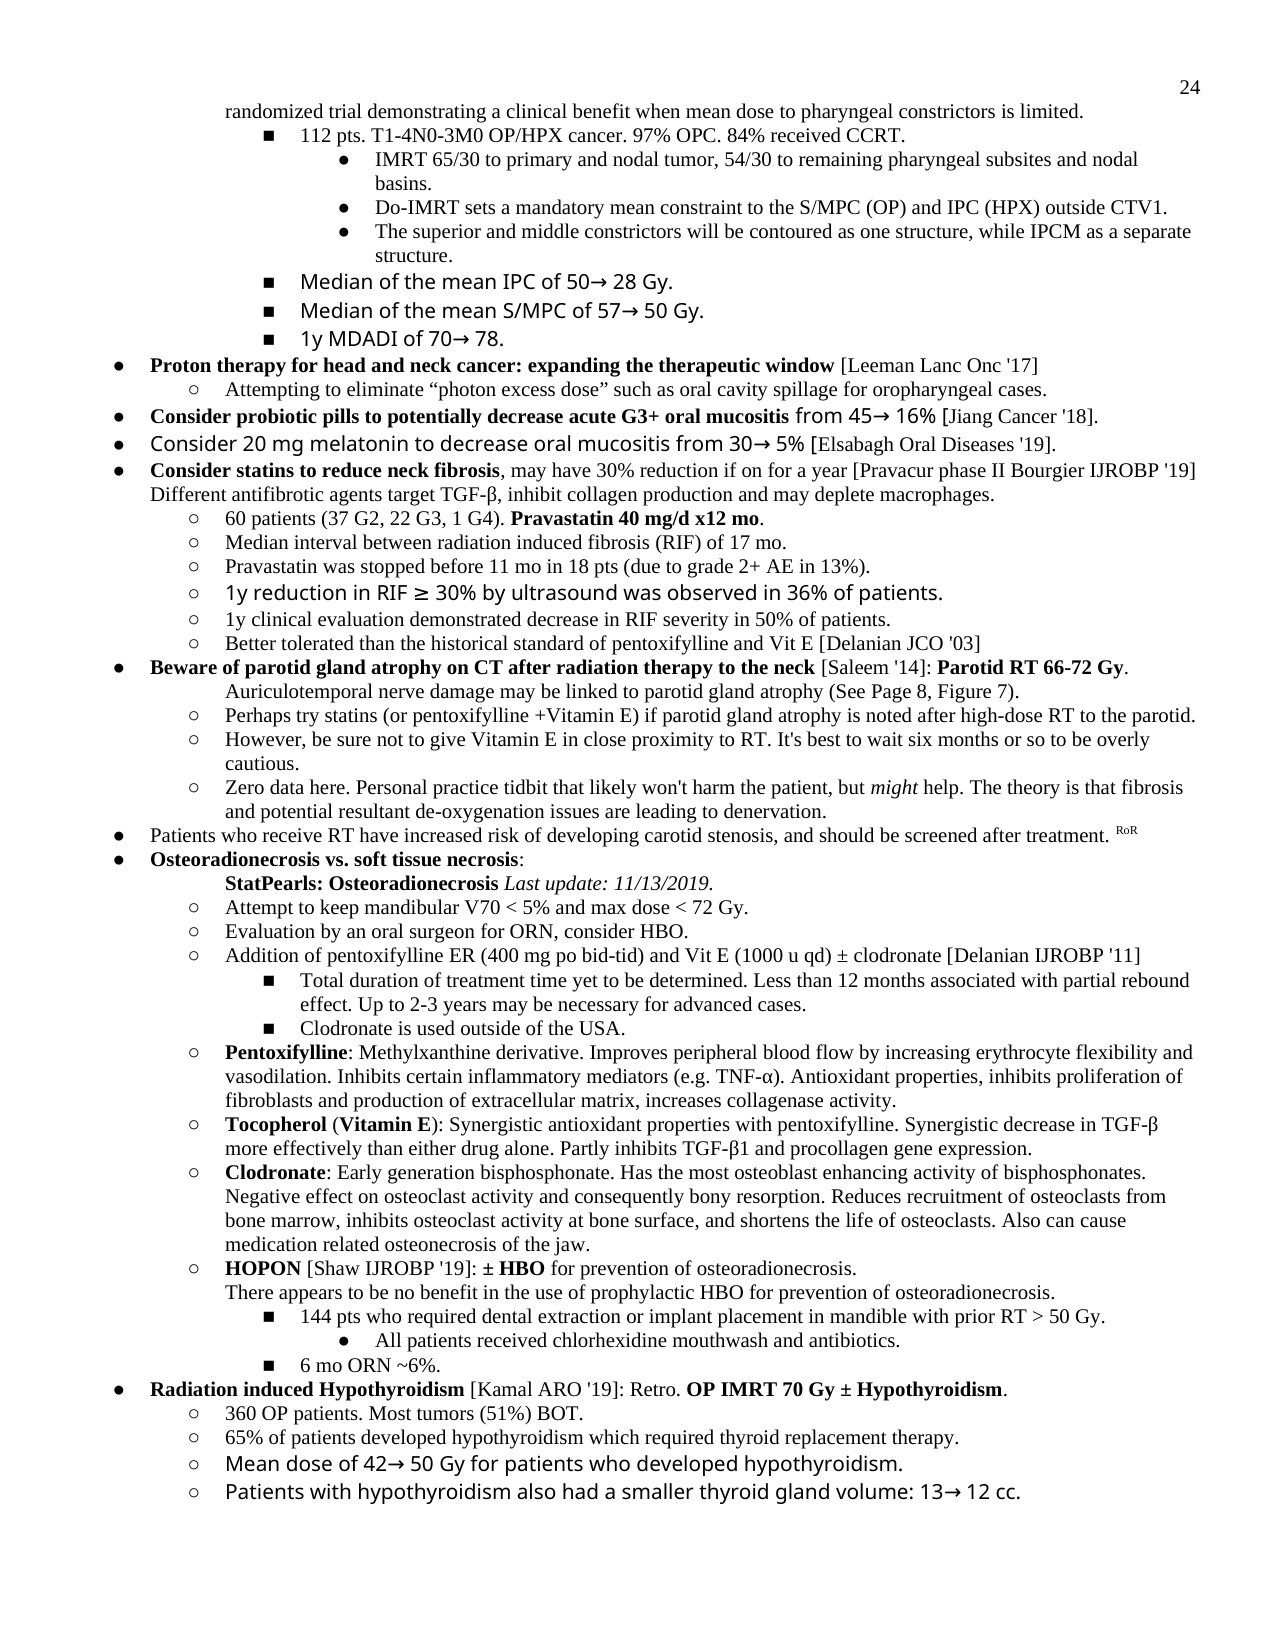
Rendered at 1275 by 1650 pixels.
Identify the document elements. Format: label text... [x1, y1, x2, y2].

list 360 OP patients. Most tumors (51%) BOT. [187, 1401, 1200, 1425]
list 65% of patients developed hypothyroidism which required thyroid replacement therapy. [187, 1425, 1200, 1449]
text StatPearls: Osteoradionecrosis Last update: 11/13/2019. [150, 871, 1200, 895]
list 144 pts who required dental extraction or implant placement in mandible with prior RT > 50 Gy. [262, 1304, 1200, 1328]
list Osteoradionecrosis vs. soft tissue necrosis: [112, 847, 1200, 871]
list However, be sure not to give Vitamin E in close proximity to RT. It's best to wait six months or so to be overly cautious. [187, 727, 1200, 775]
list Median interval between radiation induced fibrosis (RIF) of 17 mo. [187, 530, 1200, 554]
list IMRT 65/30 to primary and nodal tumor, 54/30 to remaining pharyngeal subsites and nodal basins. [337, 147, 1200, 195]
list Better tolerated than the historical standard of pentoxifylline and Vit E [Delanian JCO '03] [187, 631, 1200, 655]
list 112 pts. T1-4N0-3M0 OP/HPX cancer. 97% OPC. 84% received CCRT. [262, 123, 1200, 147]
list Perhaps try statins (or pentoxifylline +Vitamin E) if parotid gland atrophy is noted after high-dose RT to the parotid. [187, 703, 1200, 727]
list Total duration of treatment time yet to be determined. Less than 12 months associated with partial rebound effect. Up to 2-3 years may be necessary for advanced cases. [262, 967, 1200, 1016]
list All patients received chlorhexidine mouthwash and antibiotics. [337, 1328, 1200, 1352]
list Pentoxifylline: Methylxanthine derivative. Improves peripheral blood flow by increasing erythrocyte flexibility and vasodilation. Inhibits certain inflammatory mediators (e.g. TNF-α). Antioxidant properties, inhibits proliferation of fibroblasts and production of extracellular matrix, increases collagenase activity. [187, 1040, 1200, 1112]
list Median of the mean IPC of 50→ 28 Gy. [262, 267, 1200, 296]
list Zero data here. Personal practice tidbit that likely won't harm the patient, but might help. The theory is that fibrosis and potential resultant de-oxygenation issues are leading to denervation. [187, 775, 1200, 823]
list Clodronate: Early generation bisphosphonate. Has the most osteoblast enhancing activity of bisphosphonates. Negative effect on osteoclast activity and consequently bony resorption. Reduces recruitment of osteoclasts from bone marrow, inhibits osteoclast activity at bone surface, and shortens the life of osteoclasts. Also can cause medication related osteonecrosis of the jaw. [187, 1160, 1200, 1256]
list Consider 20 mg melatonin to decrease oral mucositis from 30→ 5% [Elsabagh Oral Diseases '19]. [112, 429, 1200, 458]
list Addition of pentoxifylline ER (400 mg po bid-tid) and Vit E (1000 u qd) ± clodronate [Delanian IJROBP '11] [187, 943, 1200, 967]
list Median of the mean S/MPC of 57→ 50 Gy. [262, 296, 1200, 324]
list Pravastatin was stopped before 11 mo in 18 pts (due to grade 2+ AE in 13%). [187, 554, 1200, 578]
list Proton therapy for head and neck cancer: expanding the therapeutic window [Leeman Lanc Onc '17] [112, 353, 1200, 377]
list 1y clinical evaluation demonstrated decrease in RIF severity in 50% of patients. [187, 607, 1200, 631]
list Consider statins to reduce neck fibrosis, may have 30% reduction if on for a year [Pravacur phase II Bourgier IJROBP '19] Different antifibrotic agents target TGF-β, inhibit collagen production and may deplete macrophages. [112, 458, 1200, 506]
list Attempt to keep mandibular V70 < 5% and max dose < 72 Gy. [187, 895, 1200, 919]
text There appears to be no benefit in the use of prophylactic HBO for prevention of osteoradionecrosis. [225, 1280, 1200, 1304]
list Consider probiotic pills to potentially decrease acute G3+ oral mucositis from 45→ 16% [Jiang Cancer '18]. [112, 401, 1200, 429]
text Auriculotemporal nerve damage may be linked to parotid gland atrophy (See Page 8, Figure 7). [150, 679, 1200, 703]
list Clodronate is used outside of the USA. [262, 1016, 1200, 1040]
list Patients with hypothyroidism also had a smaller thyroid gland volume: 13→ 12 cc. [187, 1477, 1200, 1506]
list Tocopherol (Vitamin E): Synergistic antioxidant properties with pentoxifylline. Synergistic decrease in TGF-β more effectively than either drug alone. Partly inhibits TGF-β1 and procollagen gene expression. [187, 1112, 1200, 1160]
list Evaluation by an oral surgeon for ORN, consider HBO. [187, 919, 1200, 943]
list The superior and middle constrictors will be contoured as one structure, while IPCM as a separate structure. [337, 219, 1200, 267]
list HOPON [Shaw IJROBP '19]: ± HBO for prevention of osteoradionecrosis. [187, 1256, 1200, 1280]
list Patients who receive RT have increased risk of developing carotid stenosis, and should be screened after treatment. RoR [112, 823, 1200, 847]
list 1y reduction in RIF ≥ 30% by ultrasound was observed in 36% of patients. [187, 578, 1200, 607]
list 6 mo ORN ~6%. [262, 1352, 1200, 1377]
list Attempting to eliminate “photon excess dose” such as oral cavity spillage for oropharyngeal cases. [187, 377, 1200, 401]
list Radiation induced Hypothyroidism [Kamal ARO '19]: Retro. OP IMRT 70 Gy ± Hypothyroidism. [112, 1377, 1200, 1401]
list Beware of parotid gland atrophy on CT after radiation therapy to the neck [Saleem '14]: Parotid RT 66-72 Gy. [112, 655, 1200, 679]
list 1y MDADI of 70→ 78. [262, 324, 1200, 353]
list 60 patients (37 G2, 22 G3, 1 G4). Pravastatin 40 mg/d x12 mo. [187, 506, 1200, 530]
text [225, 99, 1200, 123]
list Mean dose of 42→ 50 Gy for patients who developed hypothyroidism. [187, 1449, 1200, 1477]
list Do-IMRT sets a mandatory mean constraint to the S/MPC (OP) and IPC (HPX) outside CTV1. [337, 195, 1200, 219]
